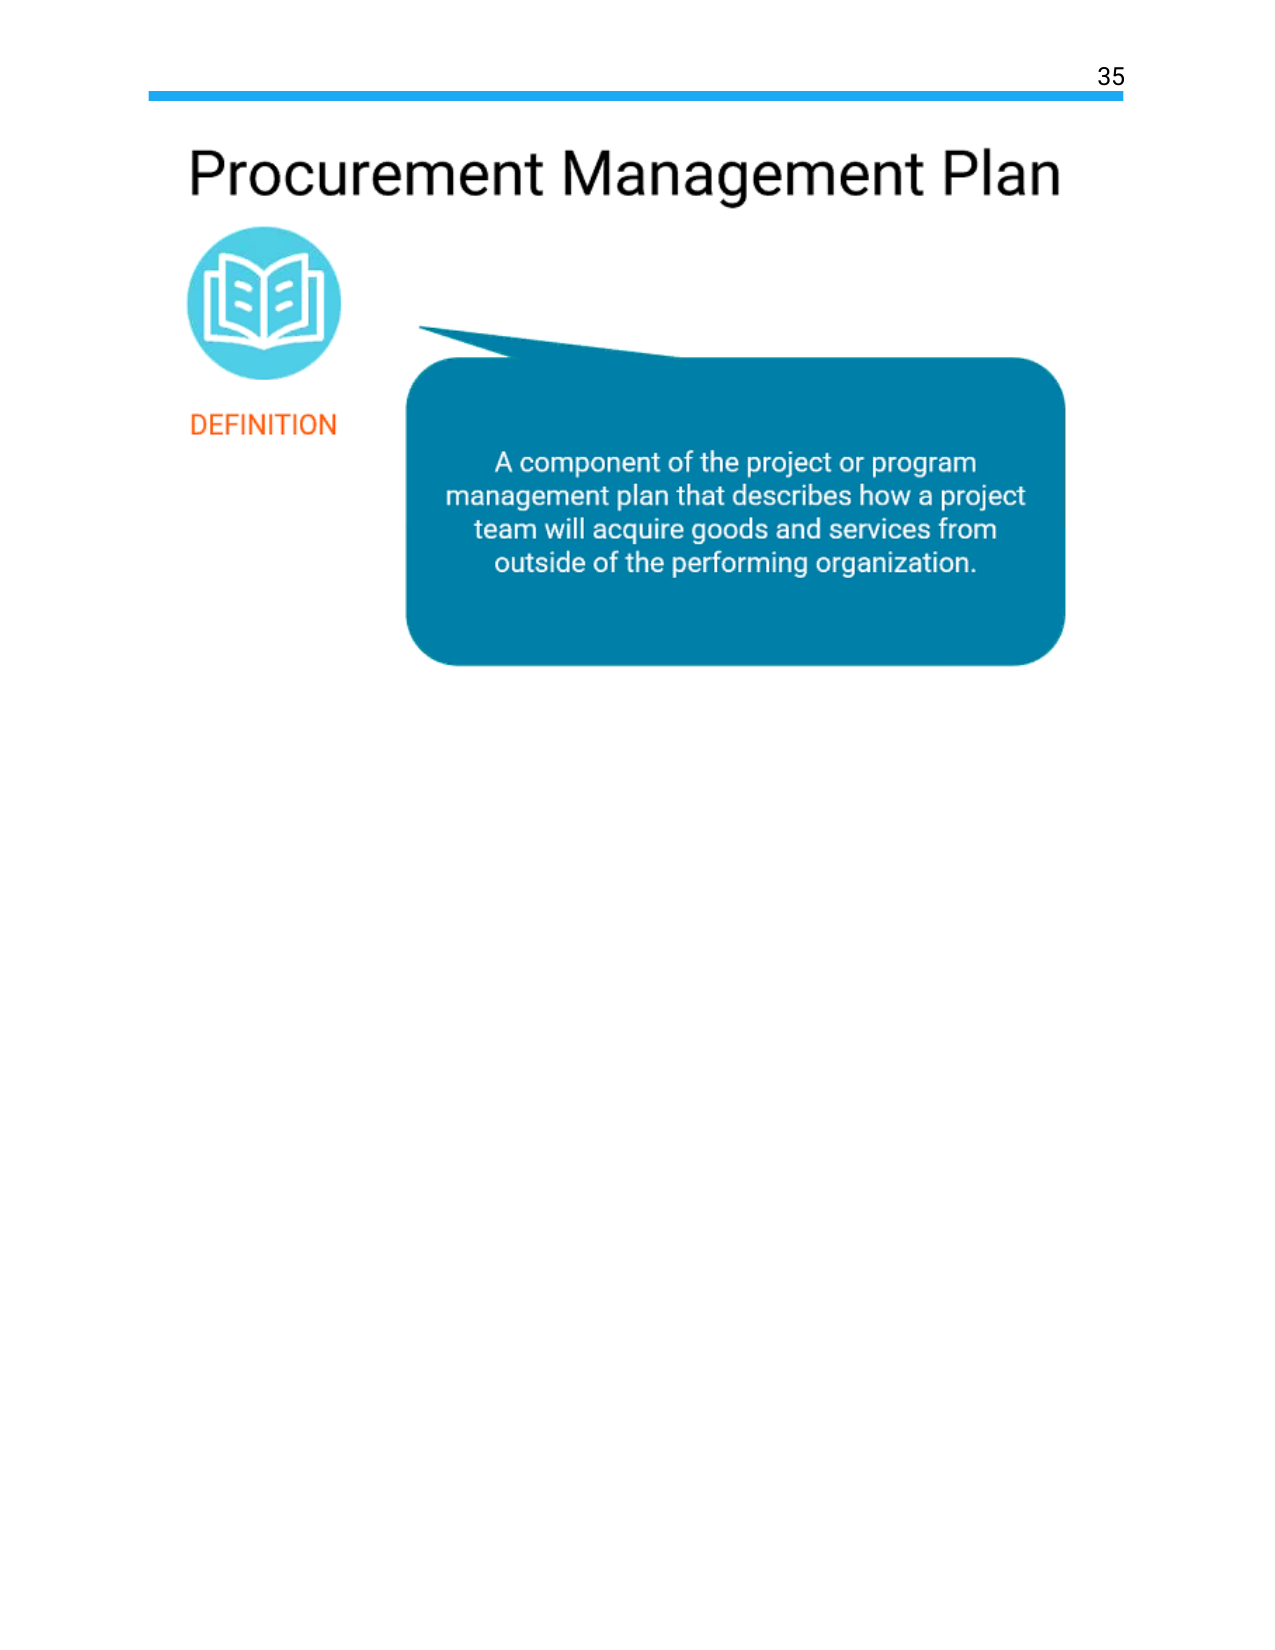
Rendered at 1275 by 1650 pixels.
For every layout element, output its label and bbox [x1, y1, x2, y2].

picture [148, 91, 1124, 101]
picture [150, 121, 1125, 682]
